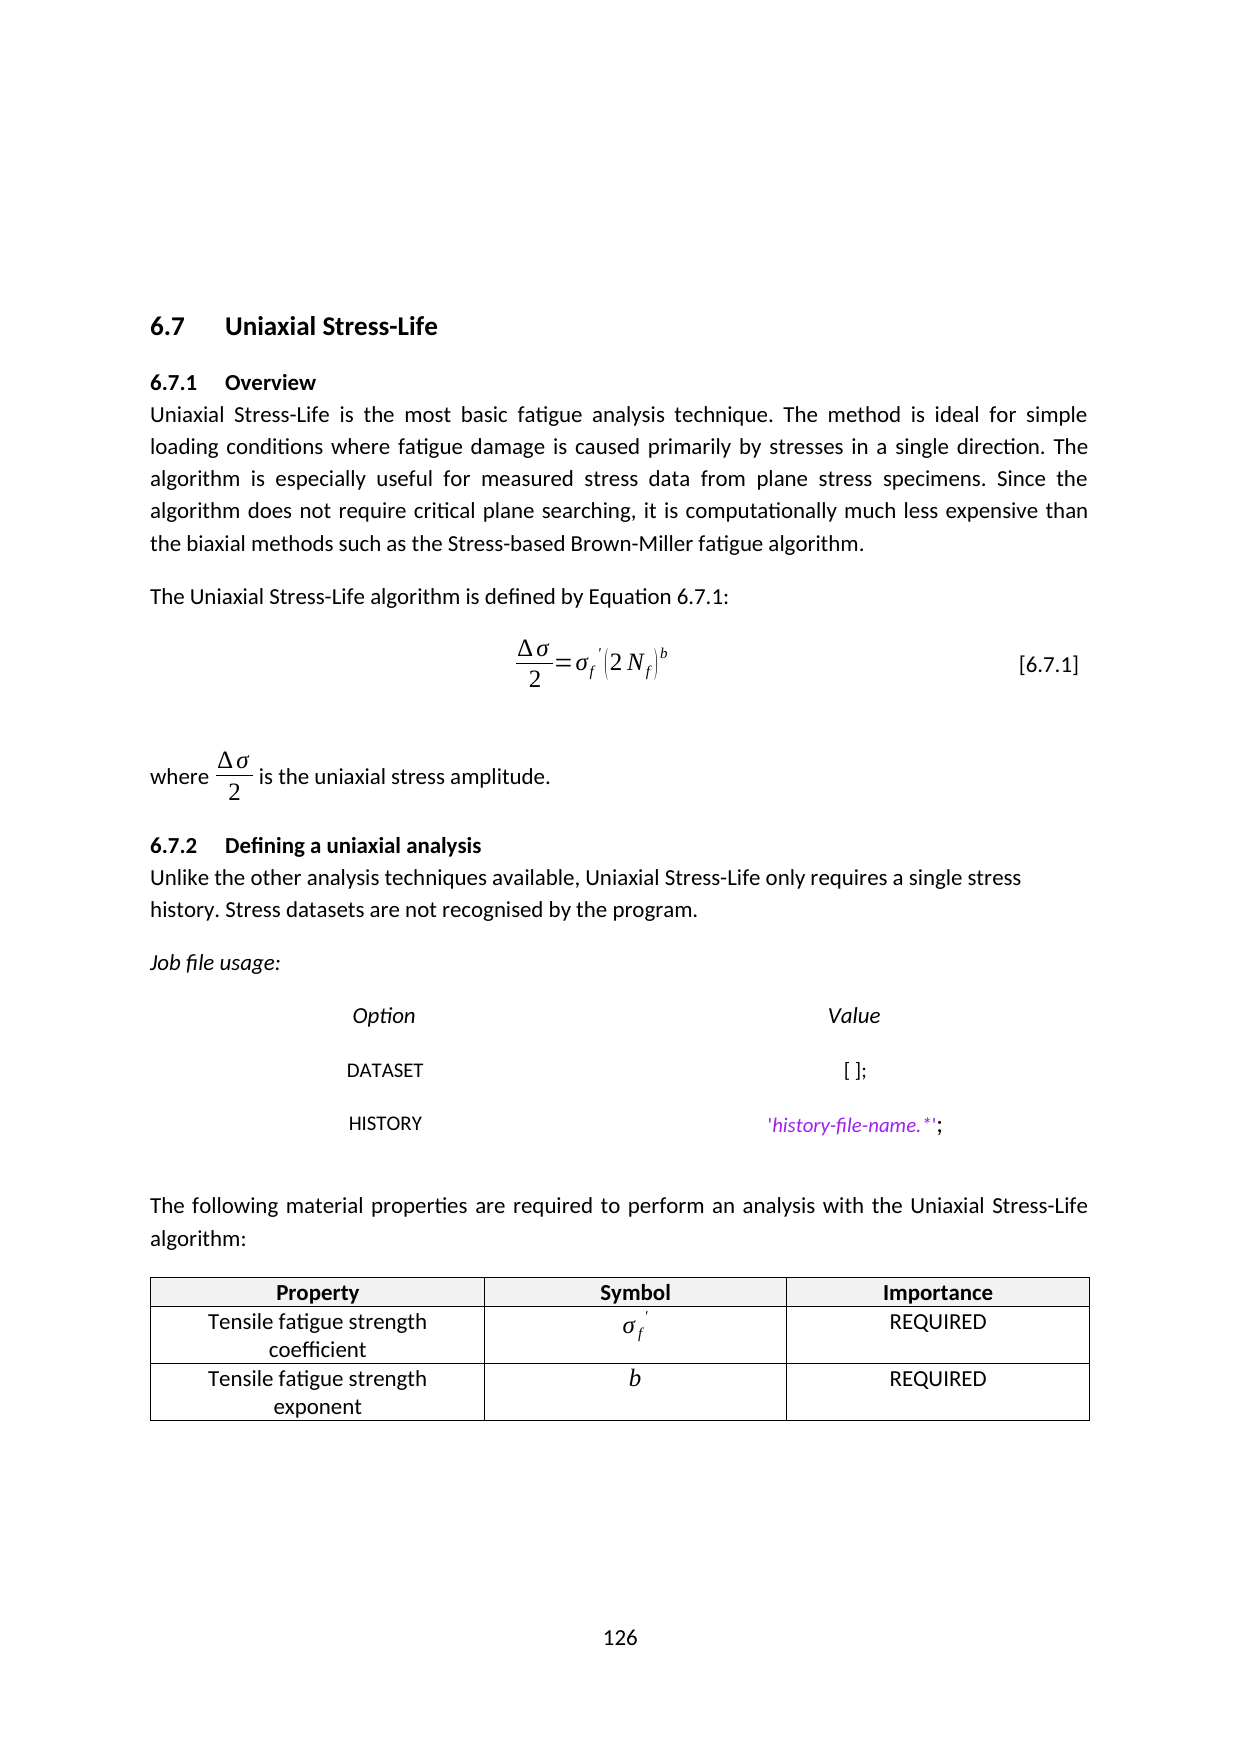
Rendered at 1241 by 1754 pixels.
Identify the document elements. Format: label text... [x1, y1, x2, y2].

subtitle 6.7.1 Overview [150, 368, 1090, 396]
text Unlike the other analysis techniques available, Uniaxial Stress-Life only requires a single stress history. Stress datasets are not recognised by the program. [150, 863, 1090, 923]
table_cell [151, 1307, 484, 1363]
subtitle 6.7 Uniaxial Stress-Life [150, 309, 1090, 342]
text Uniaxial Stress-Life is the most basic fatigue analysis technique. The method is ideal for simple loading conditions where fatigue damage is caused primarily by stresses in a single direction. The algorithm is especially useful for measured stress data from plane stress specimens. Since the algorithm does not require critical plane searching, it is computationally much less expensive than the biaxial methods such as the Stress-based Brown-Miller fatigue algorithm. [150, 400, 1090, 557]
subtitle 6.7.2 Defining a uniaxial analysis [150, 831, 1090, 859]
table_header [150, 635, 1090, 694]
text The following material properties are required to perform an analysis with the Uniaxial Stress-Life algorithm: [150, 1192, 1090, 1252]
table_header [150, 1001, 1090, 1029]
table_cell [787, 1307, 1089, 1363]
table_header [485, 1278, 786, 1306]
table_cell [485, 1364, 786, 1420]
text where is the uniaxial stress amplitude. [150, 747, 1090, 806]
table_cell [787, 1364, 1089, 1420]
text The Uniaxial Stress-Life algorithm is defined by Equation 6.7.1: [150, 582, 1090, 610]
text Job file usage: [150, 948, 1090, 976]
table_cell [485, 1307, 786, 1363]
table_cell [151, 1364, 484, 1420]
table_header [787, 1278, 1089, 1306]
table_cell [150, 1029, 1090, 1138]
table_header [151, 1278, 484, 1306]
